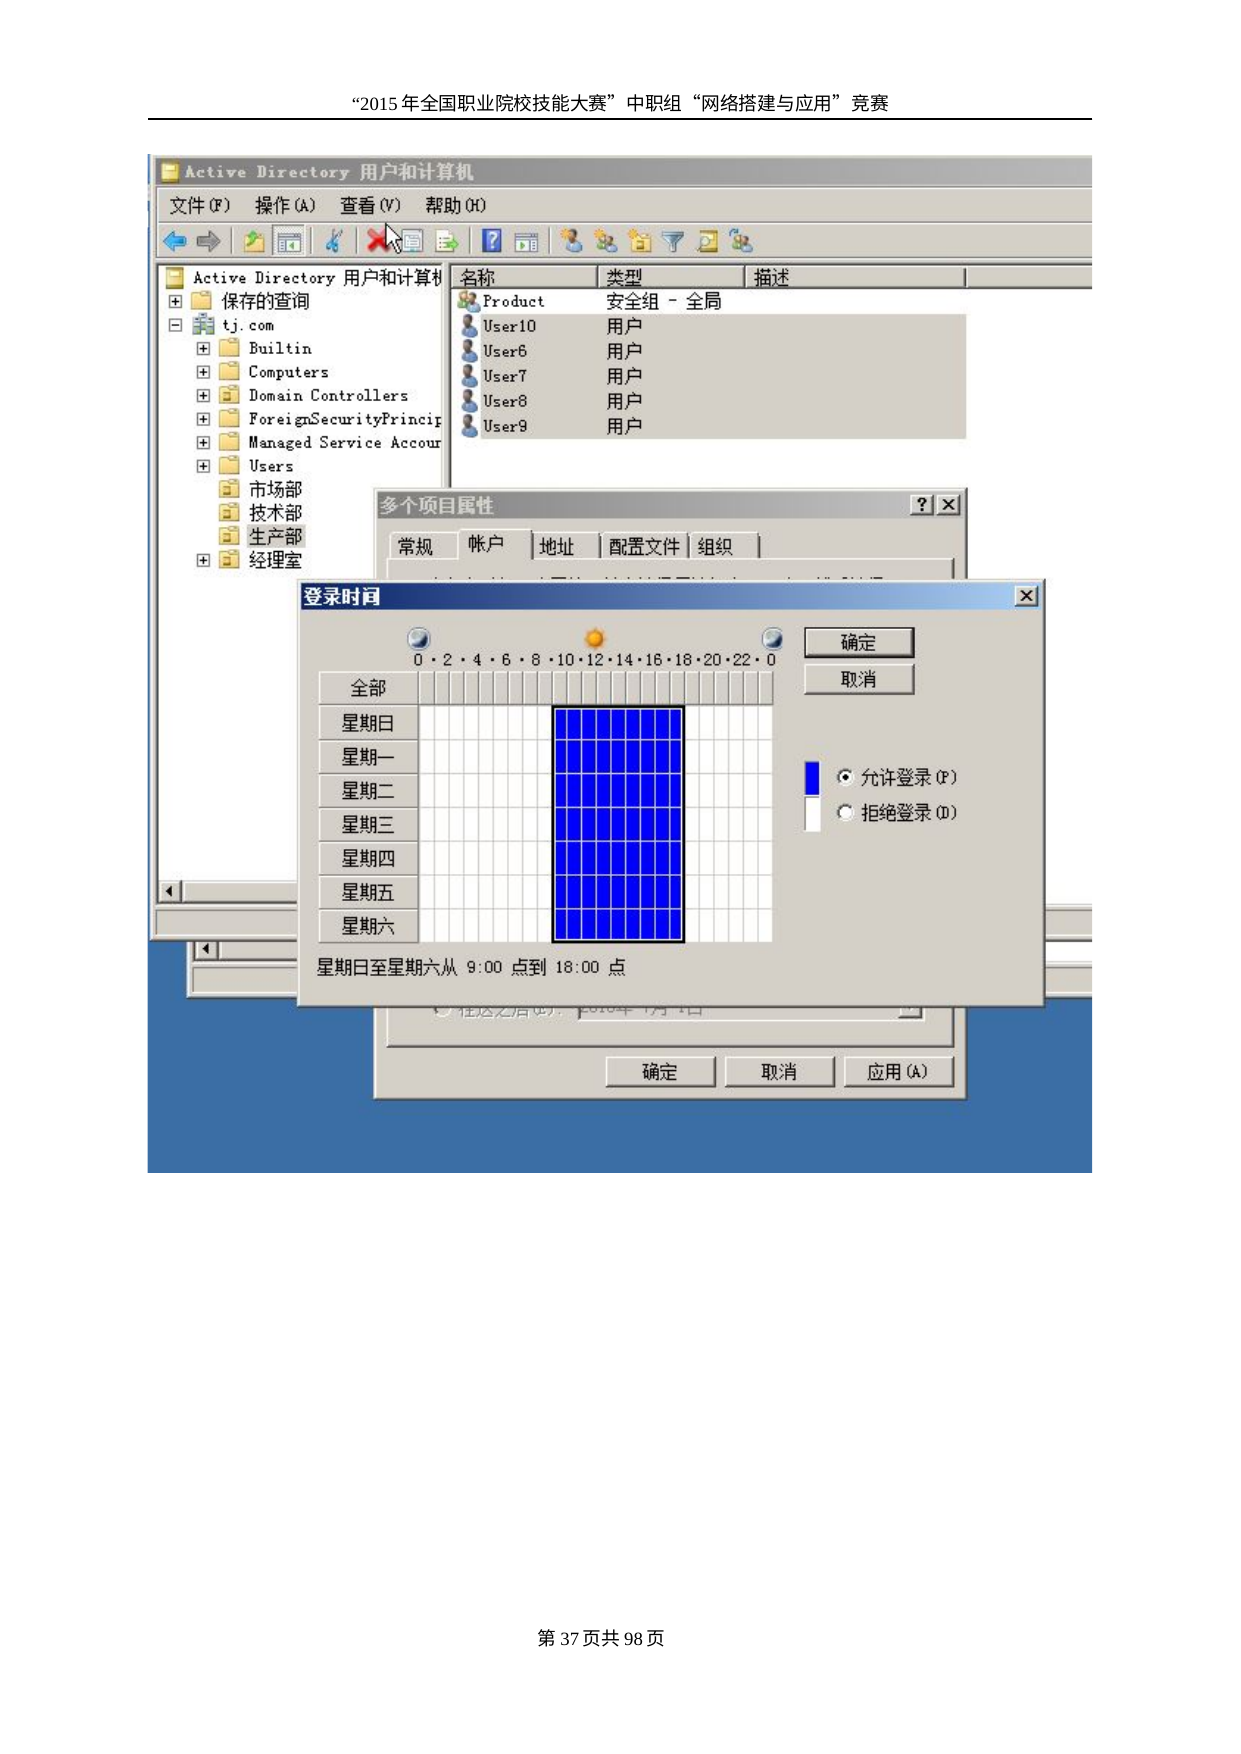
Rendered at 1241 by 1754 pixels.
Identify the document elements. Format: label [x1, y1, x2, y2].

picture [147, 154, 1093, 1173]
